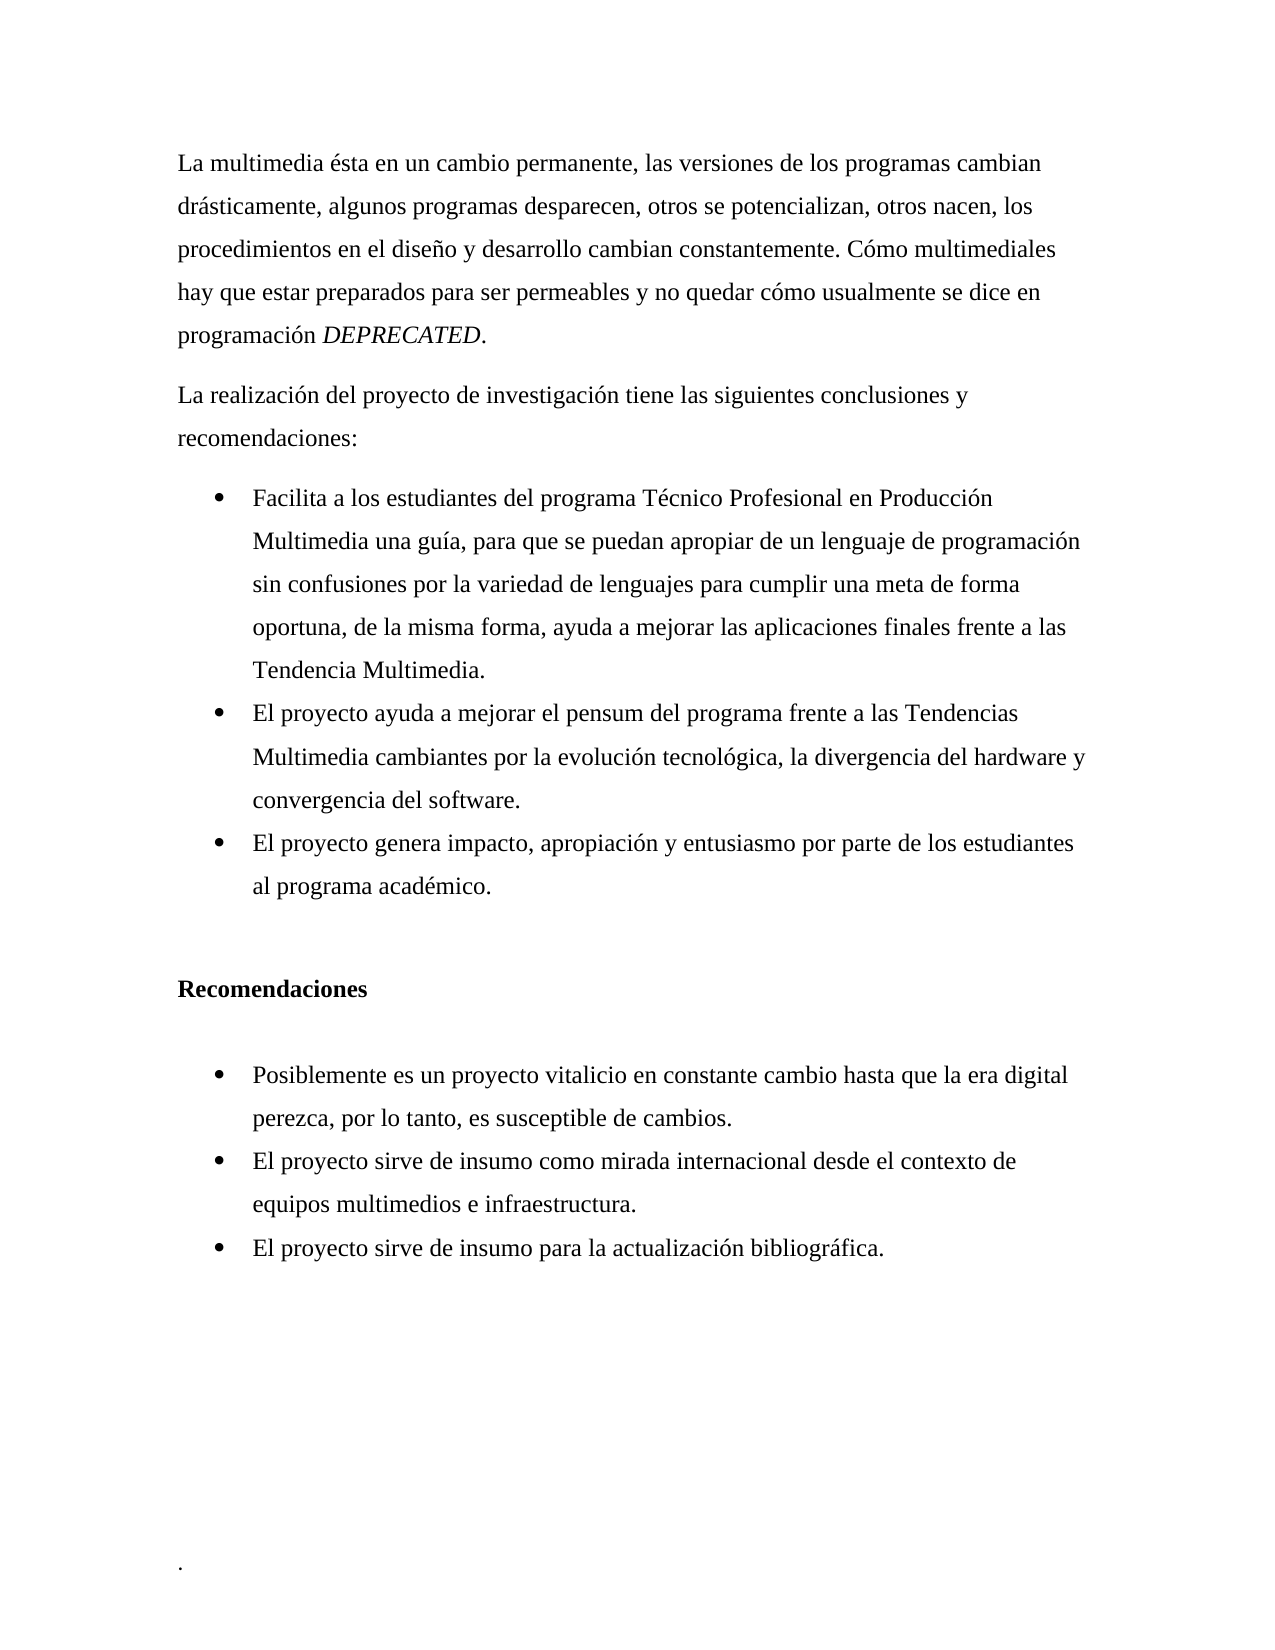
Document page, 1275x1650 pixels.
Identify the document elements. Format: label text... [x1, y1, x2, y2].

list El proyecto sirve de insumo como mirada internacional desde el contexto de equipos multimedios e infraestructura. [215, 1146, 1098, 1218]
list El proyecto sirve de insumo para la actualización bibliográfica. [215, 1233, 1098, 1261]
list El proyecto genera impacto, apropiación y entusiasmo por parte de los estudiantes al programa académico. [215, 828, 1098, 900]
text Recomendaciones [177, 974, 1098, 1003]
text La realización del proyecto de investigación tiene las siguientes conclusiones y recomendaciones: [177, 380, 1098, 452]
list Posiblemente es un proyecto vitalicio en constante cambio hasta que la era digital perezca, por lo tanto, es susceptible de cambios. [215, 1060, 1098, 1132]
list El proyecto ayuda a mejorar el pensum del programa frente a las Tendencias Multimedia cambiantes por la evolución tecnológica, la divergencia del hardware y convergencia del software. [215, 698, 1098, 813]
text La multimedia ésta en un cambio permanente, las versiones de los programas cambian drásticamente, algunos programas desparecen, otros se potencializan, otros nacen, los procedimientos en el diseño y desarrollo cambian constantemente. Cómo multimediales hay que estar preparados para ser permeables y no quedar cómo usualmente se dice en programación DEPRECATED. [177, 148, 1098, 349]
list Facilita a los estudiantes del programa Técnico Profesional en Producción Multimedia una guía, para que se puedan apropiar de un lenguaje de programación sin confusiones por la variedad de lenguajes para cumplir una meta de forma oportuna, de la misma forma, ayuda a mejorar las aplicaciones finales frente a las Tendencia Multimedia. [215, 483, 1098, 684]
